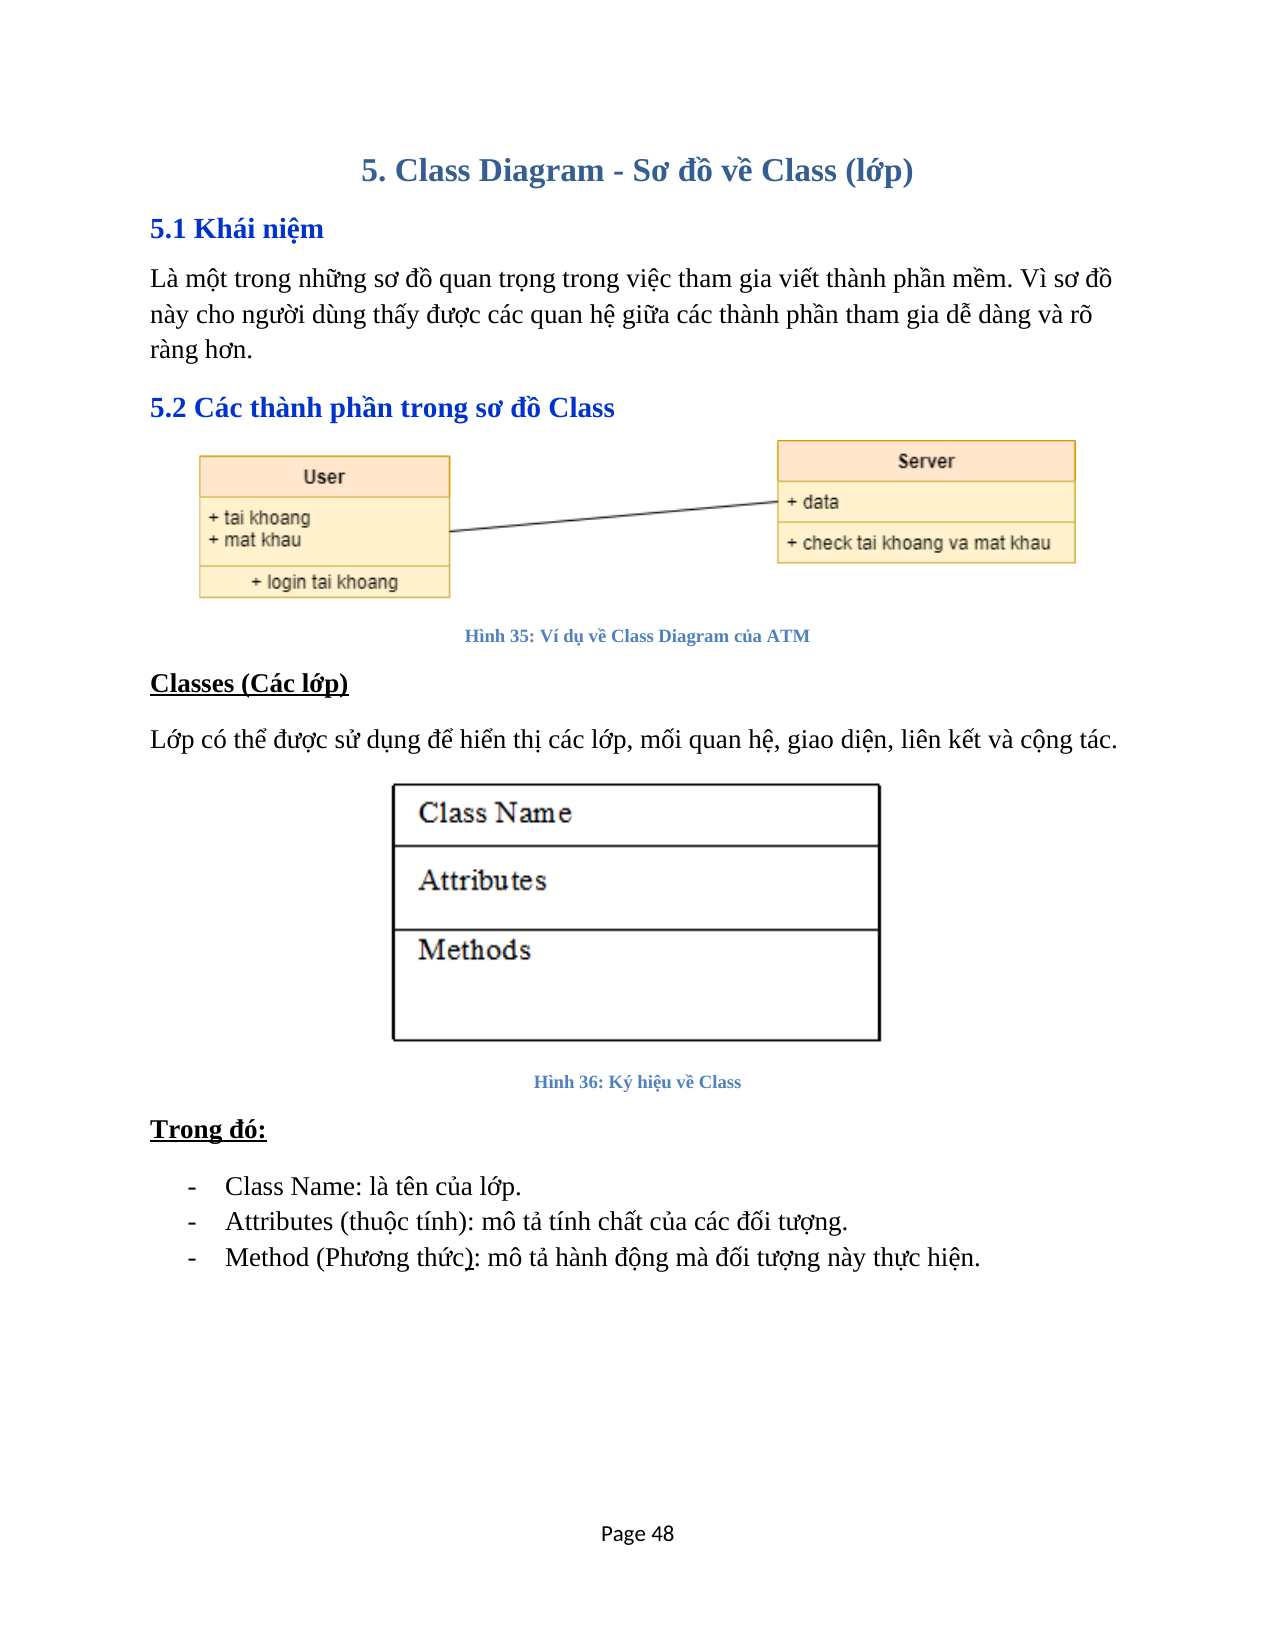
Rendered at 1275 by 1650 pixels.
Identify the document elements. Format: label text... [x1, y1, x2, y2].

list Class Name: là tên của lớp. [187, 1170, 1125, 1201]
picture [389, 780, 886, 1046]
text Lớp có thể được sử dụng để hiển thị các lớp, mối quan hệ, giao diện, liên kết và cộng tác. [150, 724, 1125, 755]
text Hình 35: Ví dụ về Class Diagram của ATM [150, 625, 1125, 646]
text Hình 36: Ký hiệu về Class [150, 1071, 1125, 1092]
subtitle 5.1 Khái niệm [150, 212, 1125, 245]
picture [199, 440, 1076, 600]
text Là một trong những sơ đồ quan trọng trong việc tham gia viết thành phần mềm. Vì sơ đồ này cho người dùng thấy được các quan hệ giữa các thành phần tham gia dễ dàng và rõ ràng hơn. [150, 262, 1125, 364]
text Classes (Các lớp) [150, 667, 1125, 698]
list Attributes (thuộc tính): mô tả tính chất của các đối tượng. [187, 1206, 1125, 1237]
text Trong đó: [150, 1113, 1125, 1144]
subtitle 5. Class Diagram - Sơ đồ về Class (lớp) [150, 150, 1125, 188]
list Method (Phương thức): mô tả hành động mà đối tượng này thực hiện. [187, 1241, 1125, 1272]
subtitle 5.2 Các thành phần trong sơ đồ Class [150, 390, 1125, 423]
